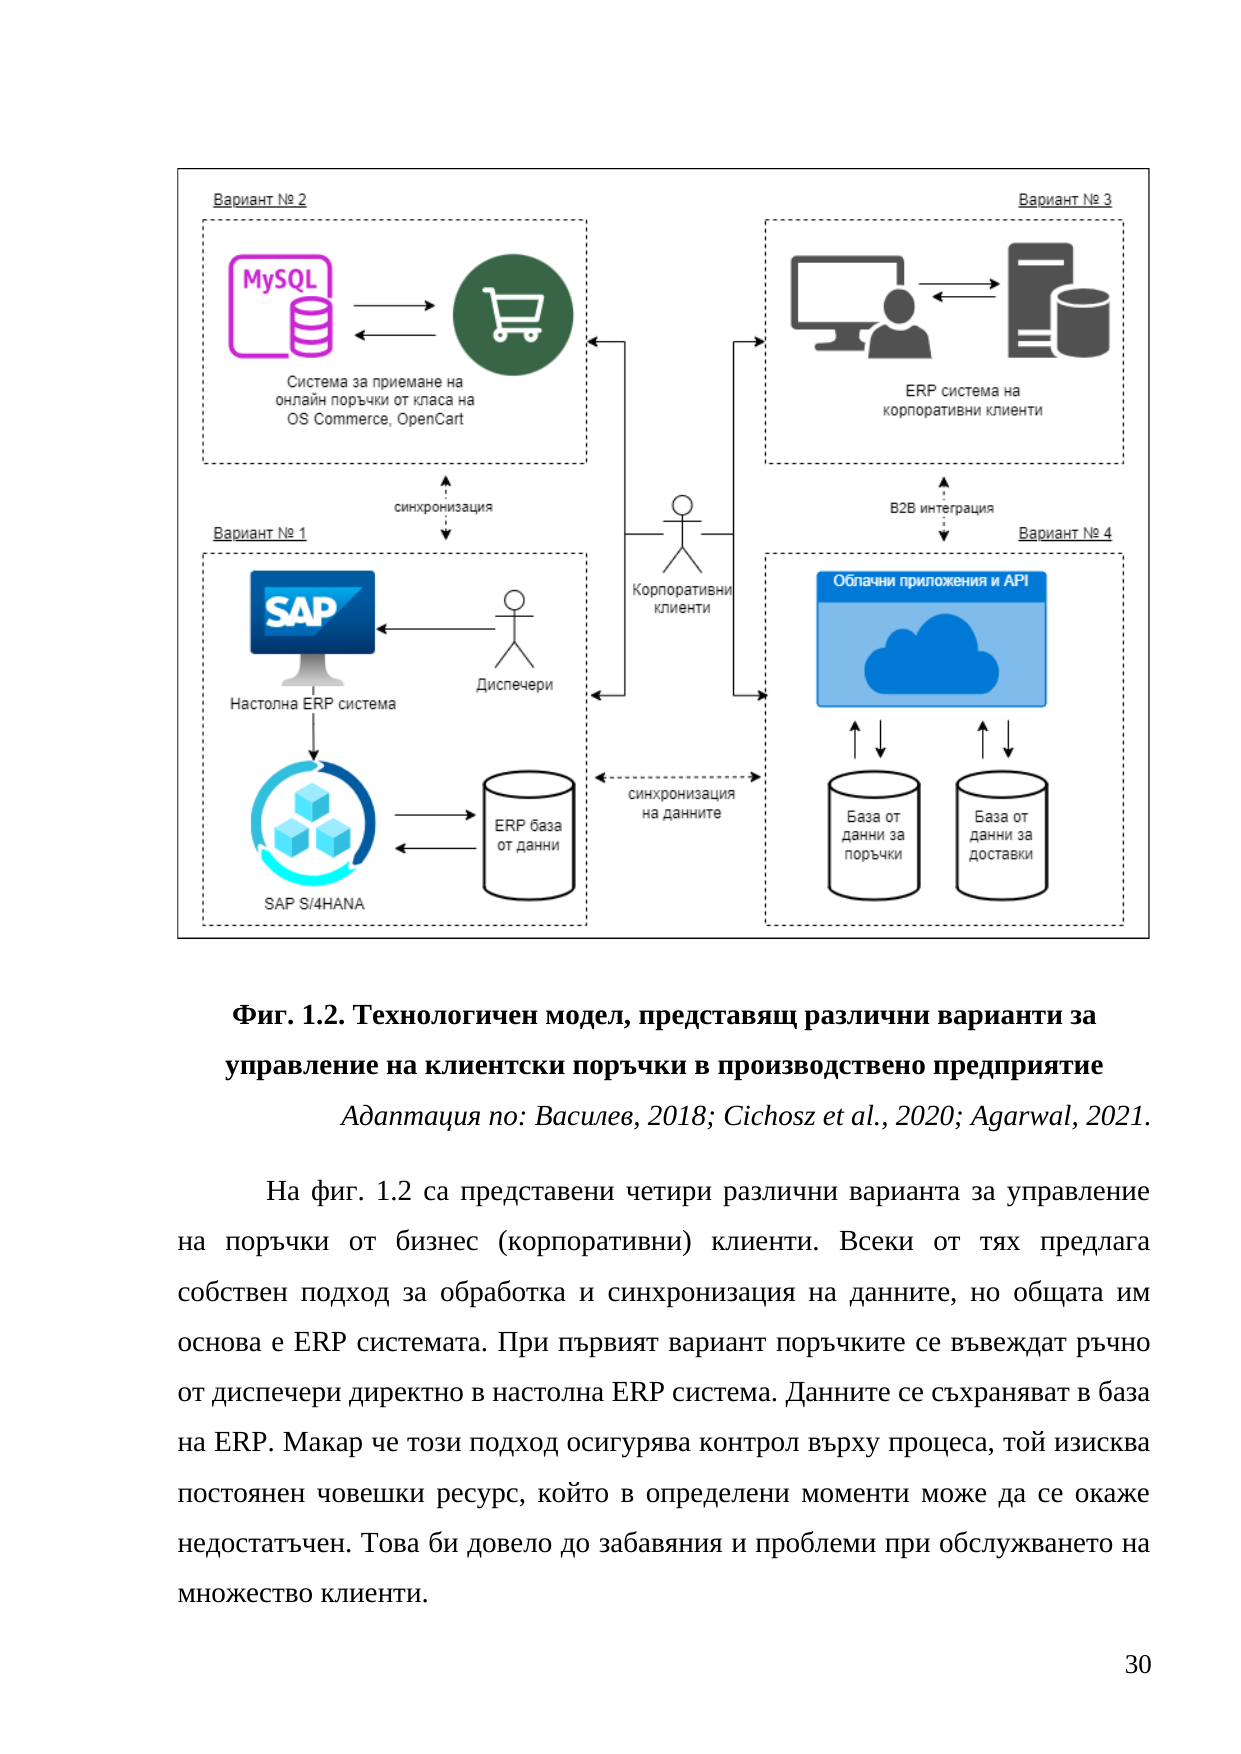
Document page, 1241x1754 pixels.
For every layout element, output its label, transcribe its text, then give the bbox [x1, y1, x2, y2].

text На фиг. 1.2 са представени четири различни варианта за управление на поръчки от бизнес (корпоративни) клиенти. Всеки от тях предлага собствен подход за обработка и синхронизация на данните, но общата им основа е ERP системата. При първият вариант поръчките се въвеждат ръчно от диспечери директно в настолна ERP система. Данните се съхраняват в база на ERP. Макар че този подход осигурява контрол върху процеса, той изисква постоянен човешки ресурс, който в определени моменти може да се окаже недостатъчен. Това би довело до забавяния и проблеми при обслужването на множество клиенти. [177, 1173, 1152, 1609]
picture [177, 168, 1151, 939]
title Адаптация по: Василев, 2018; Cichosz et al., 2020; Agarwal, 2021. [177, 1098, 1152, 1131]
